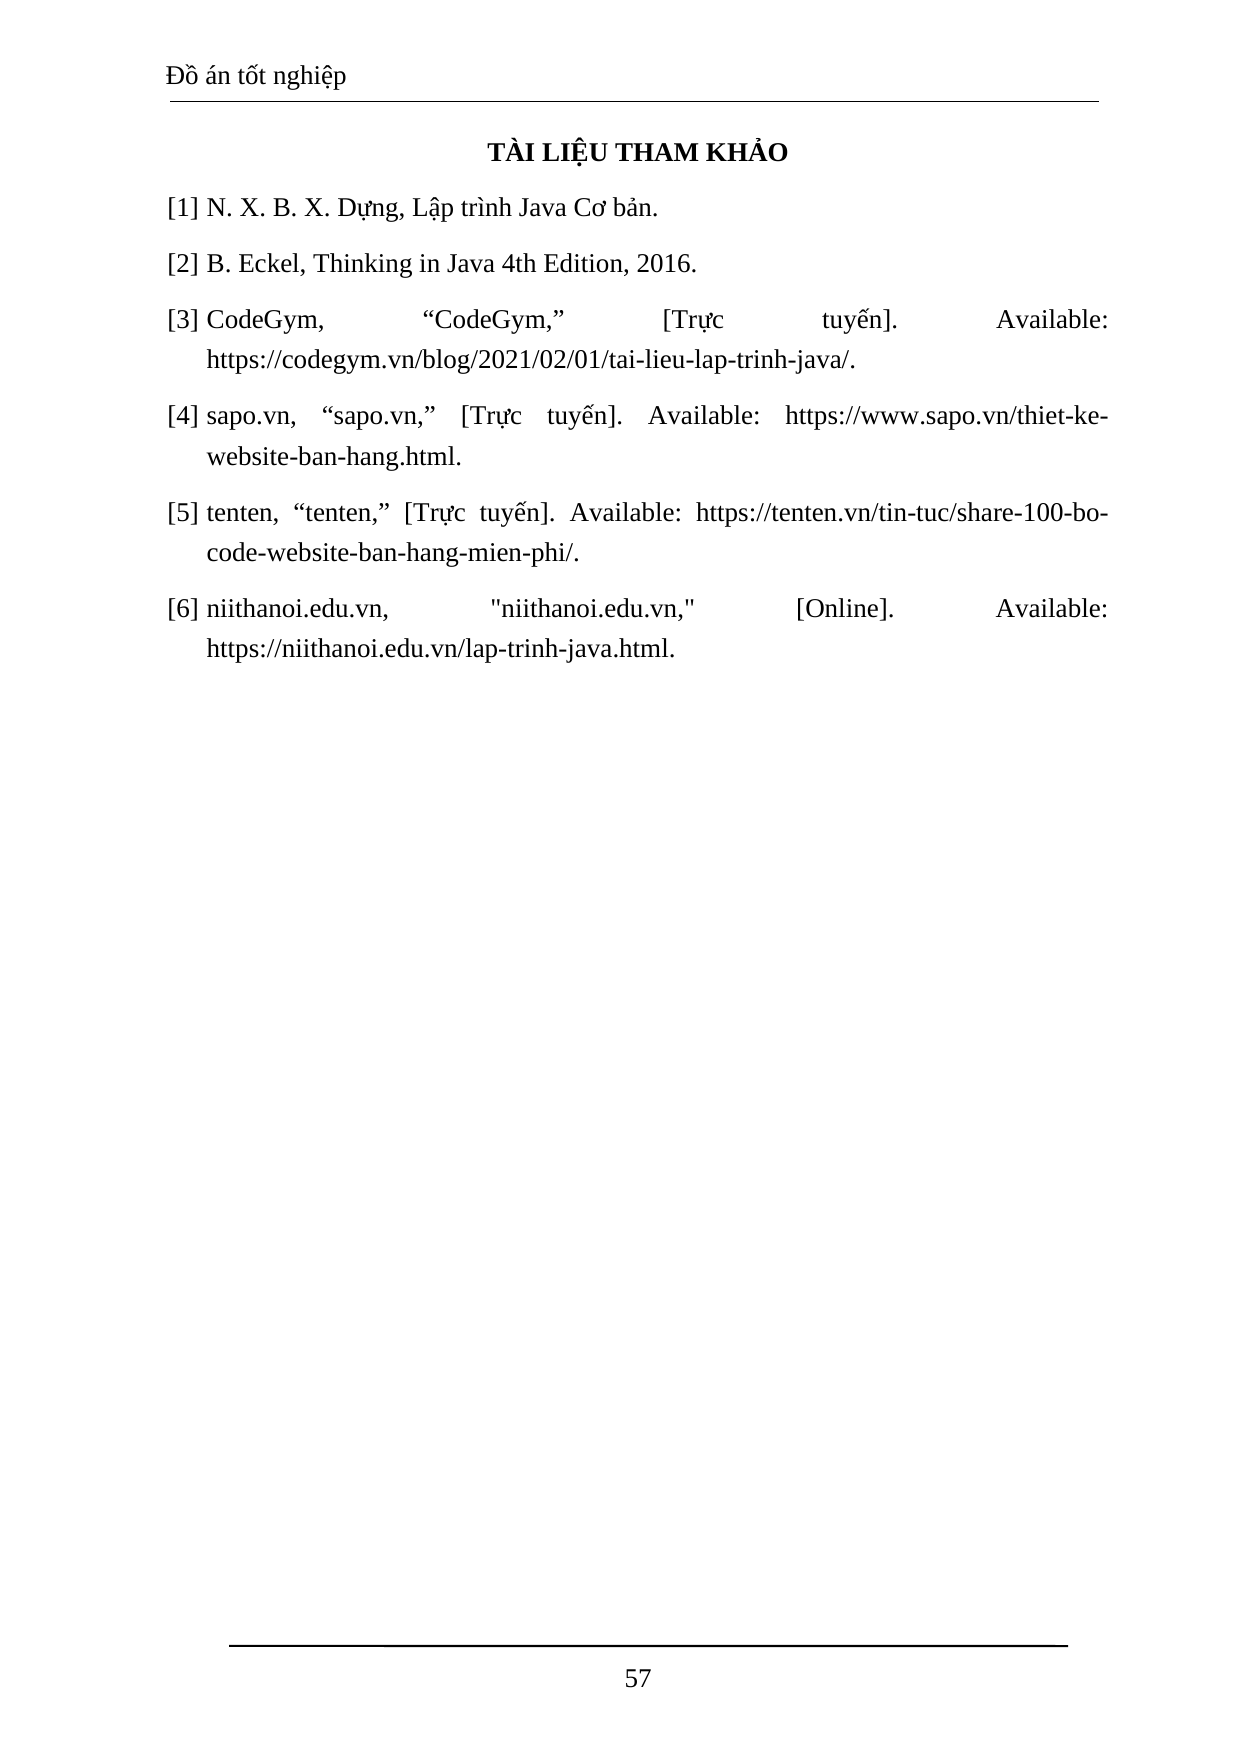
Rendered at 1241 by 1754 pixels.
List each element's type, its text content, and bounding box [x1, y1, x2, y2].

table_cell niithanoi.edu.vn, "niithanoi.edu.vn," [Online]. Available: https://niithanoi.edu.vn/lap-trinh-java.html. [205, 584, 1110, 681]
table_cell sapo.vn, “sapo.vn,” [Trực tuyến]. Available: https://www.sapo.vn/thiet-ke-website-ban-hang.html. [205, 391, 1110, 488]
text TÀI LIỆU THAM KHẢO [165, 136, 1110, 167]
table_header [1] [165, 183, 205, 239]
table_cell tenten, “tenten,” [Trực tuyến]. Available: https://tenten.vn/tin-tuc/share-100-bo-code-website-ban-hang-mien-phi/. [205, 488, 1110, 584]
table_cell [4] [165, 391, 205, 488]
table_cell B. Eckel, Thinking in Java 4th Edition, 2016. [205, 239, 1110, 295]
table_cell [3] [165, 295, 205, 391]
table_header N. X. B. X. Dựng, Lập trình Java Cơ bản. [205, 183, 1110, 239]
table_cell CodeGym, “CodeGym,” [Trực tuyến]. Available: https://codegym.vn/blog/2021/02/01/tai-lieu-lap-trinh-java/. [205, 295, 1110, 391]
table_cell [6] [165, 584, 205, 681]
table_cell [5] [165, 488, 205, 584]
table_cell [2] [165, 239, 205, 295]
